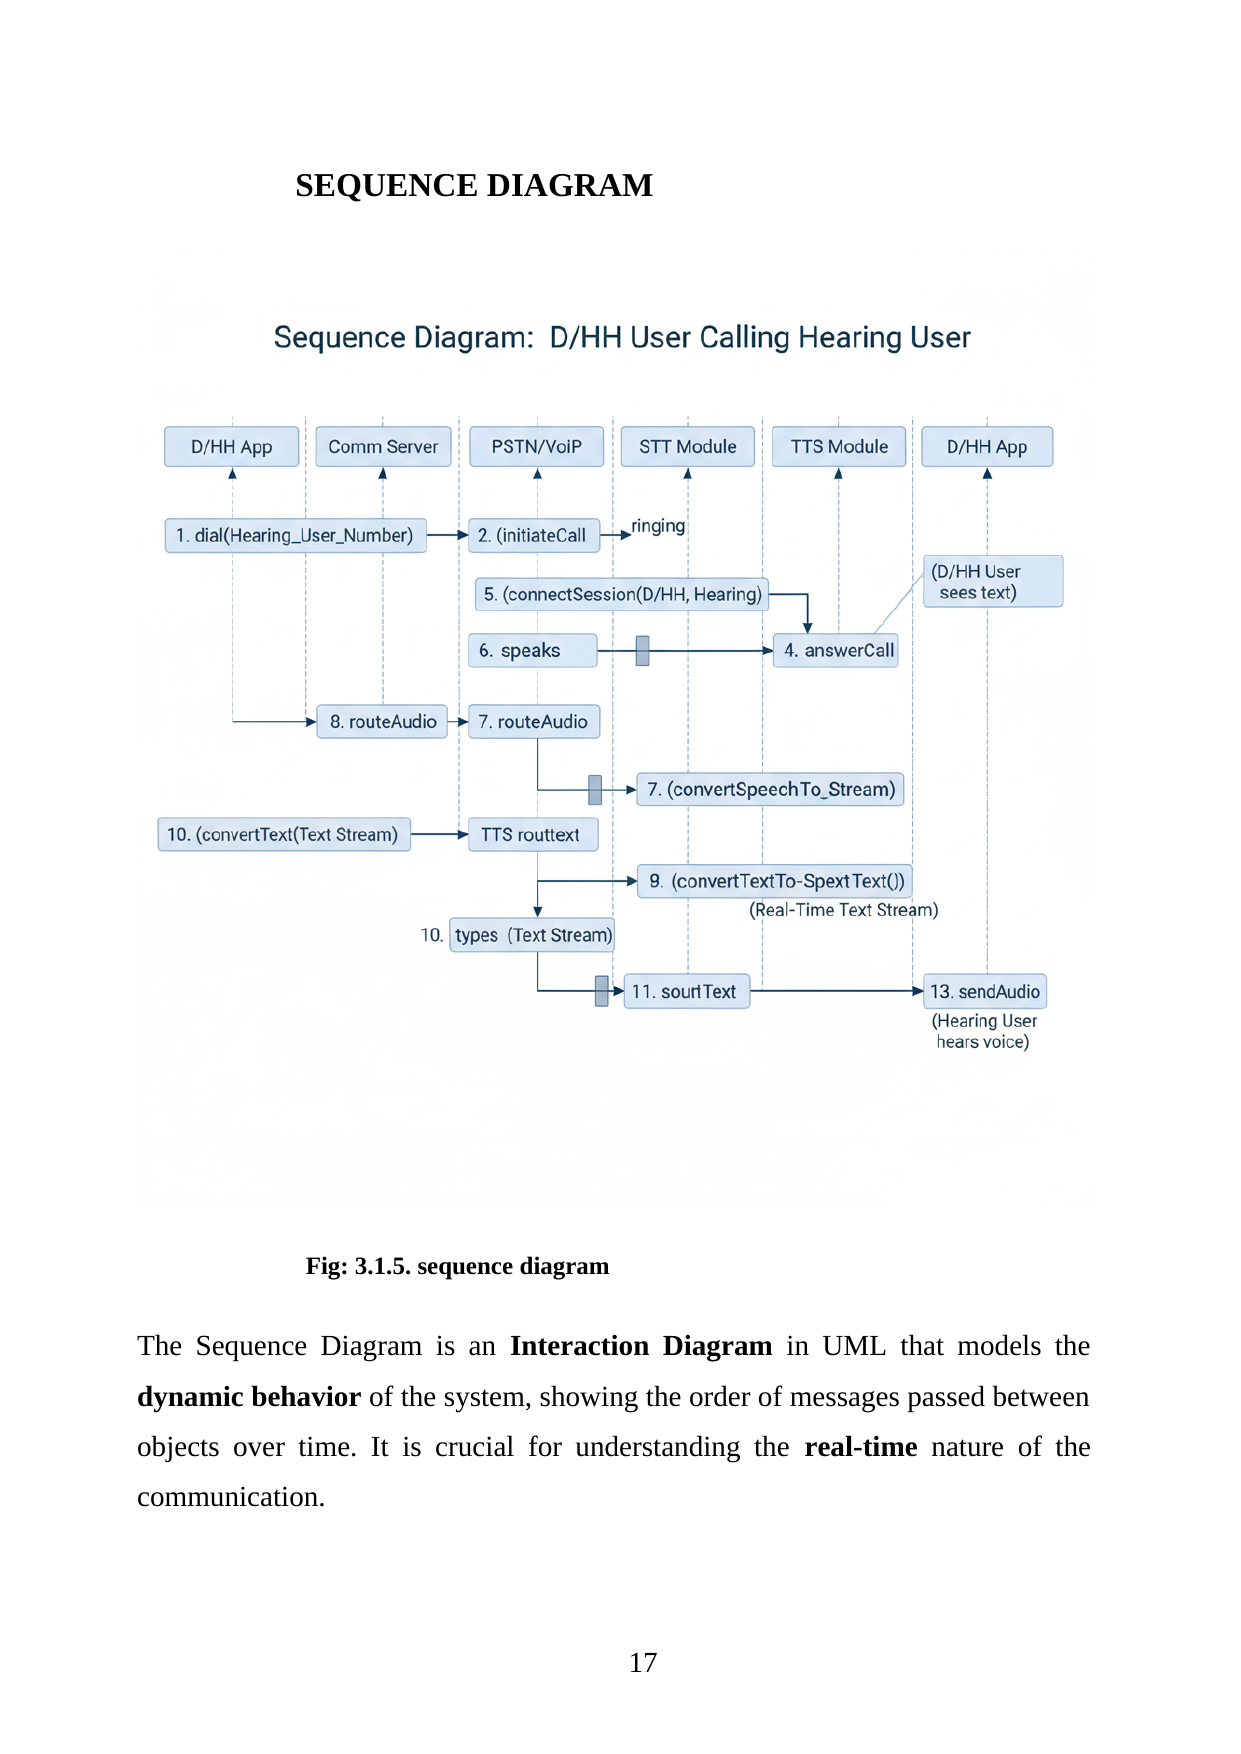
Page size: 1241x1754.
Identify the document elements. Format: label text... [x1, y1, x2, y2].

text The Sequence Diagram is an Interaction Diagram in UML that models the dynamic behavior of the system, showing the order of messages passed between objects over time. It is crucial for understanding the real-time nature of the communication. [137, 1328, 1091, 1513]
picture [136, 251, 1091, 1206]
list SEQUENCE DIAGRAM [137, 165, 1091, 203]
list Fig: 3.1.5. sequence diagram [137, 1251, 1091, 1280]
